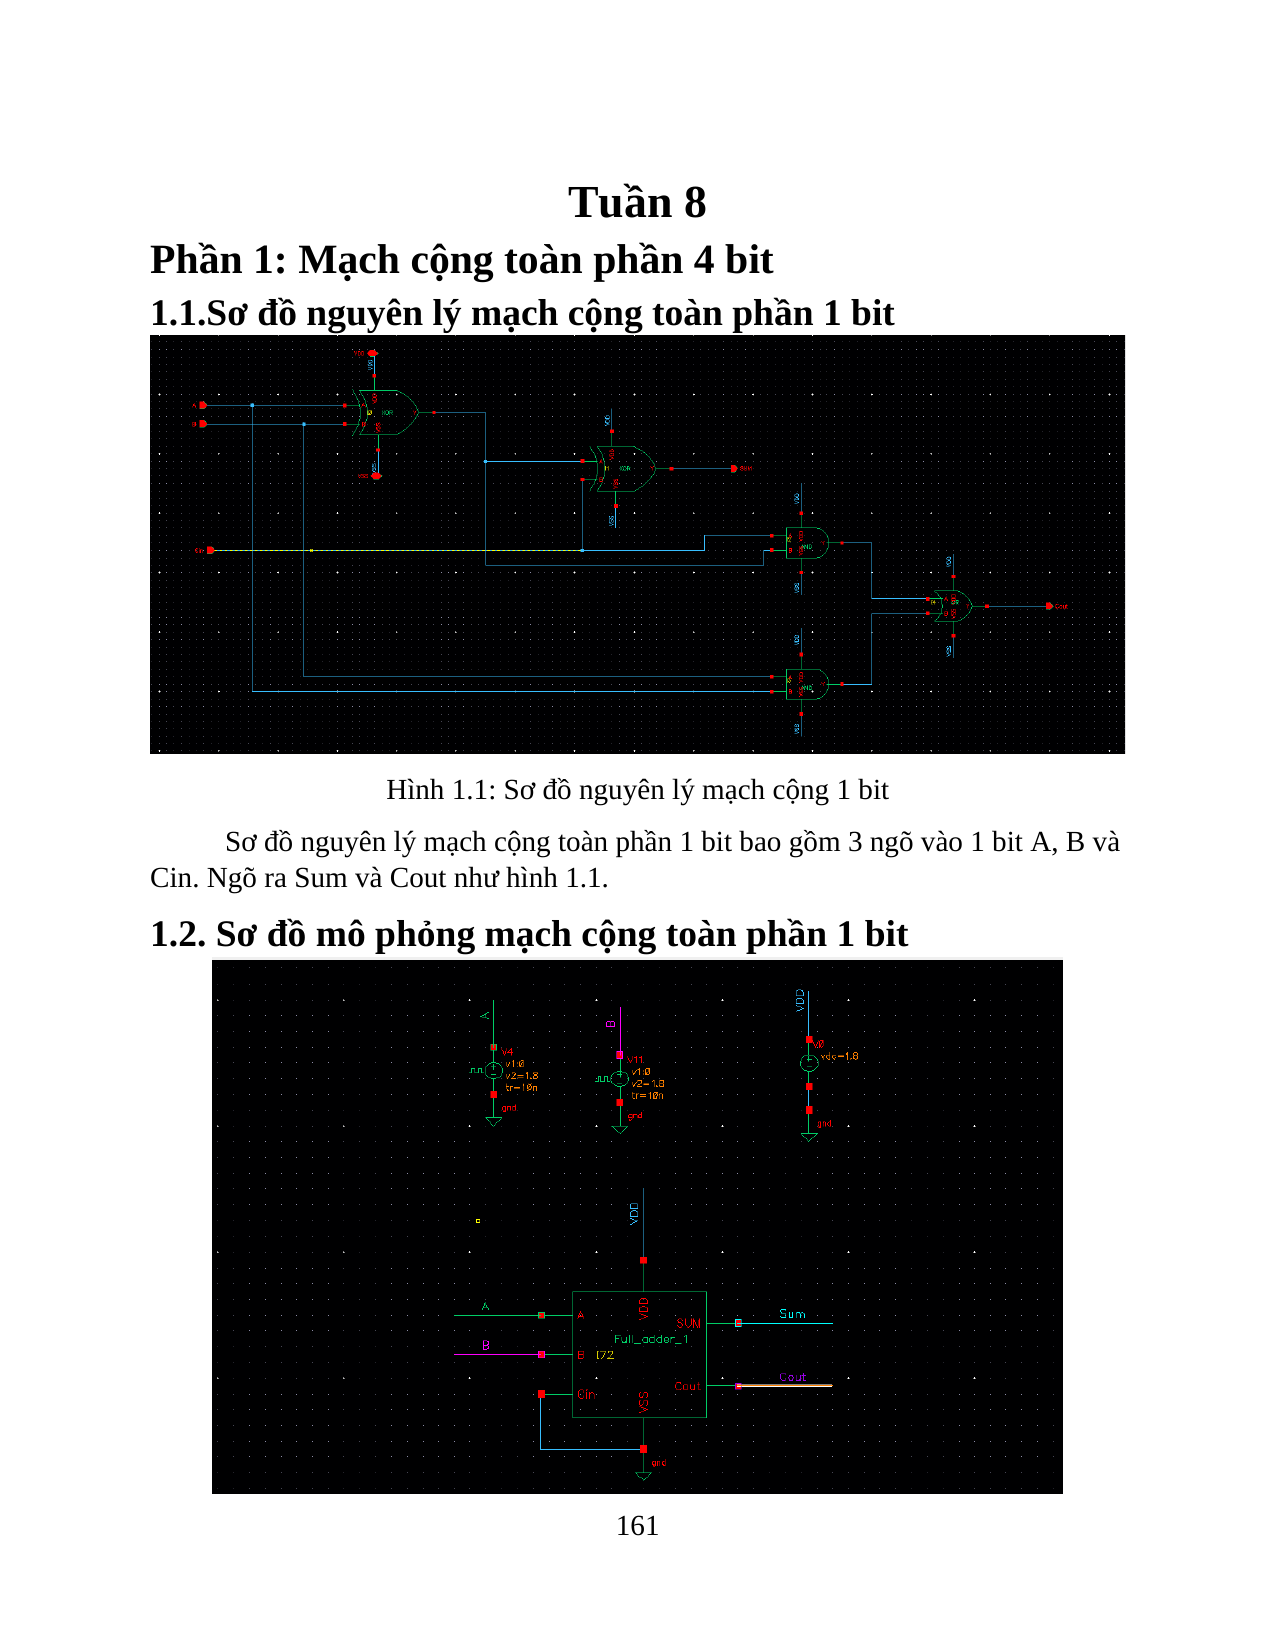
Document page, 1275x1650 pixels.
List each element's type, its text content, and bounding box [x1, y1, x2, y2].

picture [212, 957, 1063, 1494]
subtitle Tuần 8 [150, 175, 1125, 228]
text Sơ đồ nguyên lý mạch cộng toàn phần 1 bit bao gồm 3 ngõ vào 1 bit A, B và Cin. Ngõ ra Sum và Cout như hình 1.1. [150, 824, 1125, 893]
picture [150, 335, 1125, 754]
subtitle 1.1.Sơ đồ nguyên lý mạch cộng toàn phần 1 bit [150, 290, 1125, 333]
text Hình 1.1: Sơ đồ nguyên lý mạch cộng 1 bit [150, 772, 1125, 806]
subtitle Phần 1: Mạch cộng toàn phần 4 bit [150, 235, 1125, 283]
subtitle 1.2. Sơ đồ mô phỏng mạch cộng toàn phần 1 bit [150, 912, 1125, 955]
